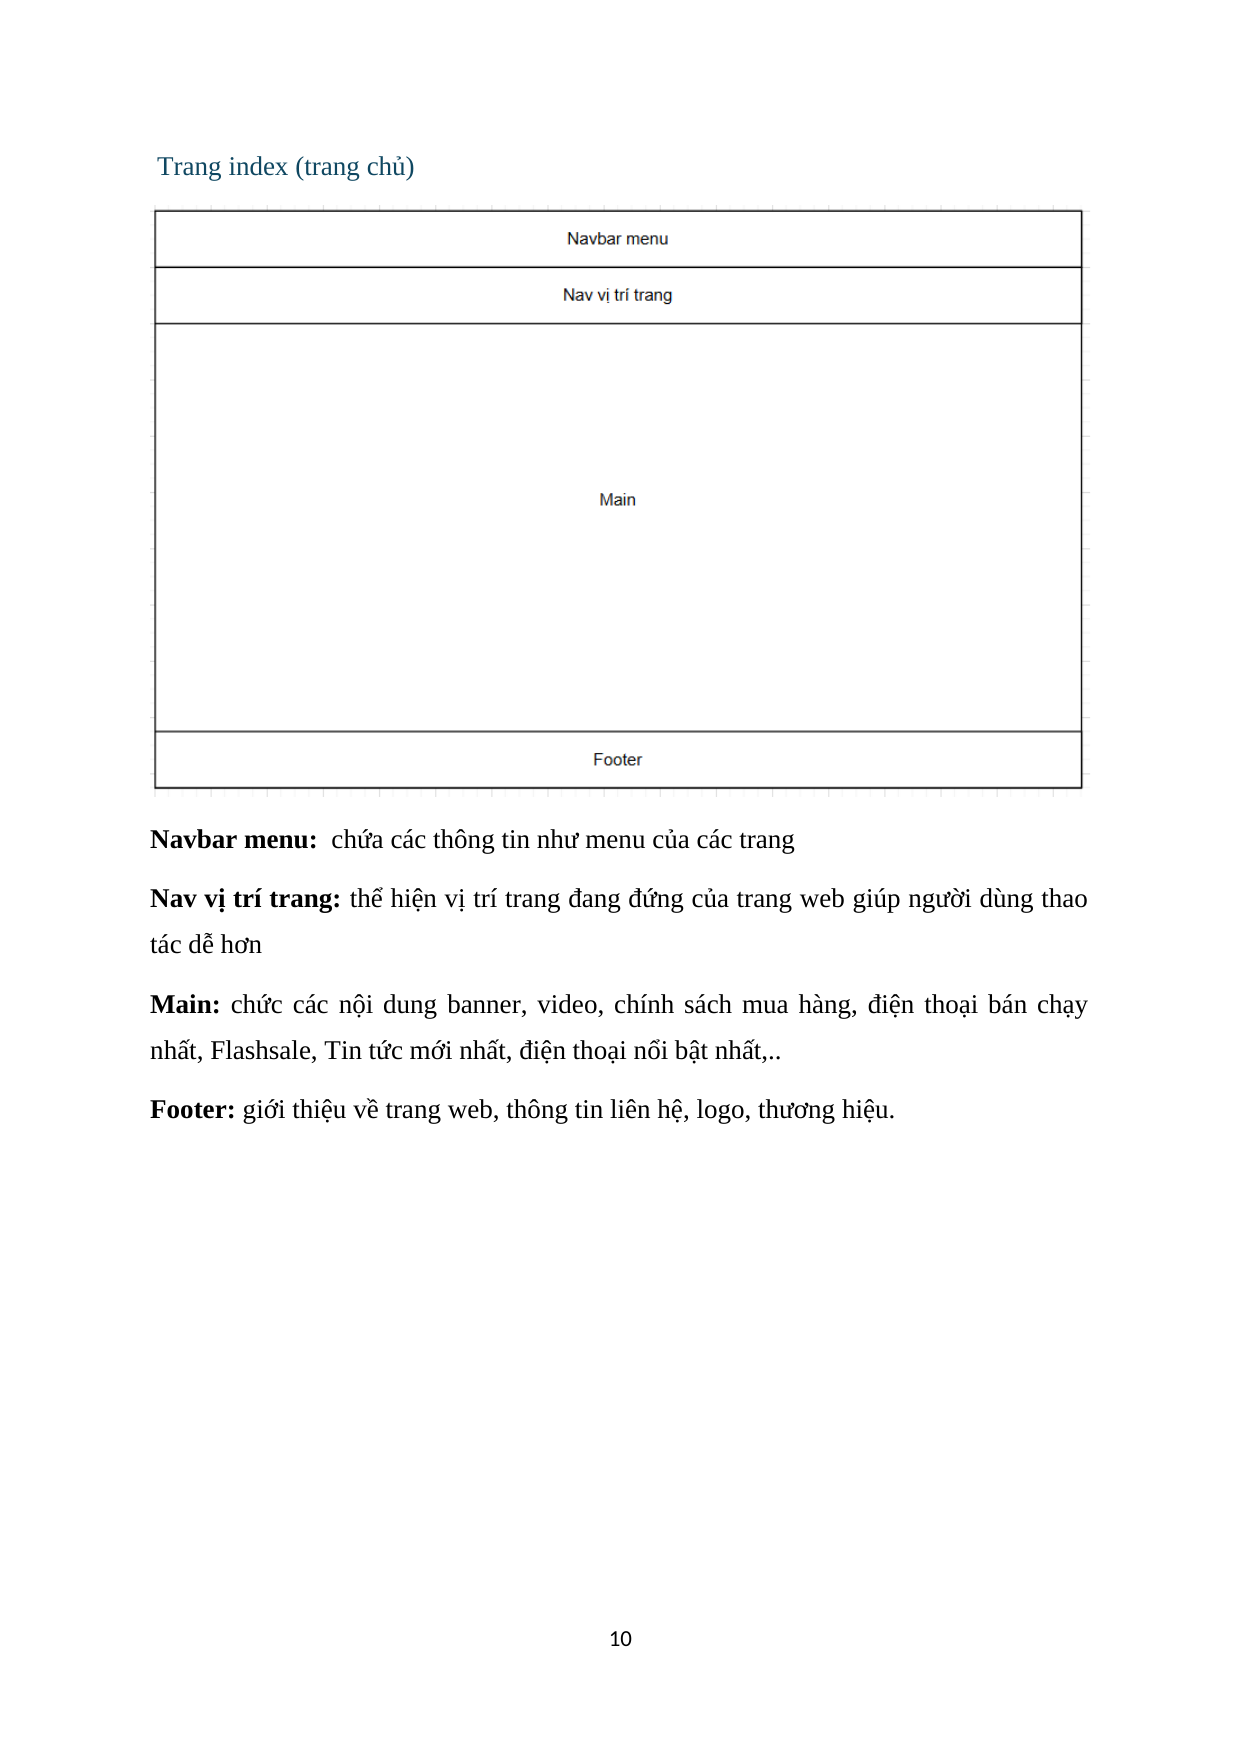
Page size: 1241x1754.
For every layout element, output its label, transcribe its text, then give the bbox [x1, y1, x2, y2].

text Footer: giới thiệu về trang web, thông tin liên hệ, logo, thương hiệu. [150, 1093, 1090, 1125]
text Navbar menu: chứa các thông tin như menu của các trang [150, 823, 1090, 854]
text Nav vị trí trang: thể hiện vị trí trang đang đứng của trang web giúp người dùng thao tác dễ hơn [150, 882, 1090, 960]
subtitle Trang index (trang chủ) [150, 150, 1090, 181]
picture [150, 205, 1091, 797]
text Main: chức các nội dung banner, video, chính sách mua hàng, điện thoại bán chạy nhất, Flashsale, Tin tức mới nhất, điện thoại nổi bật nhất,.. [150, 988, 1090, 1066]
